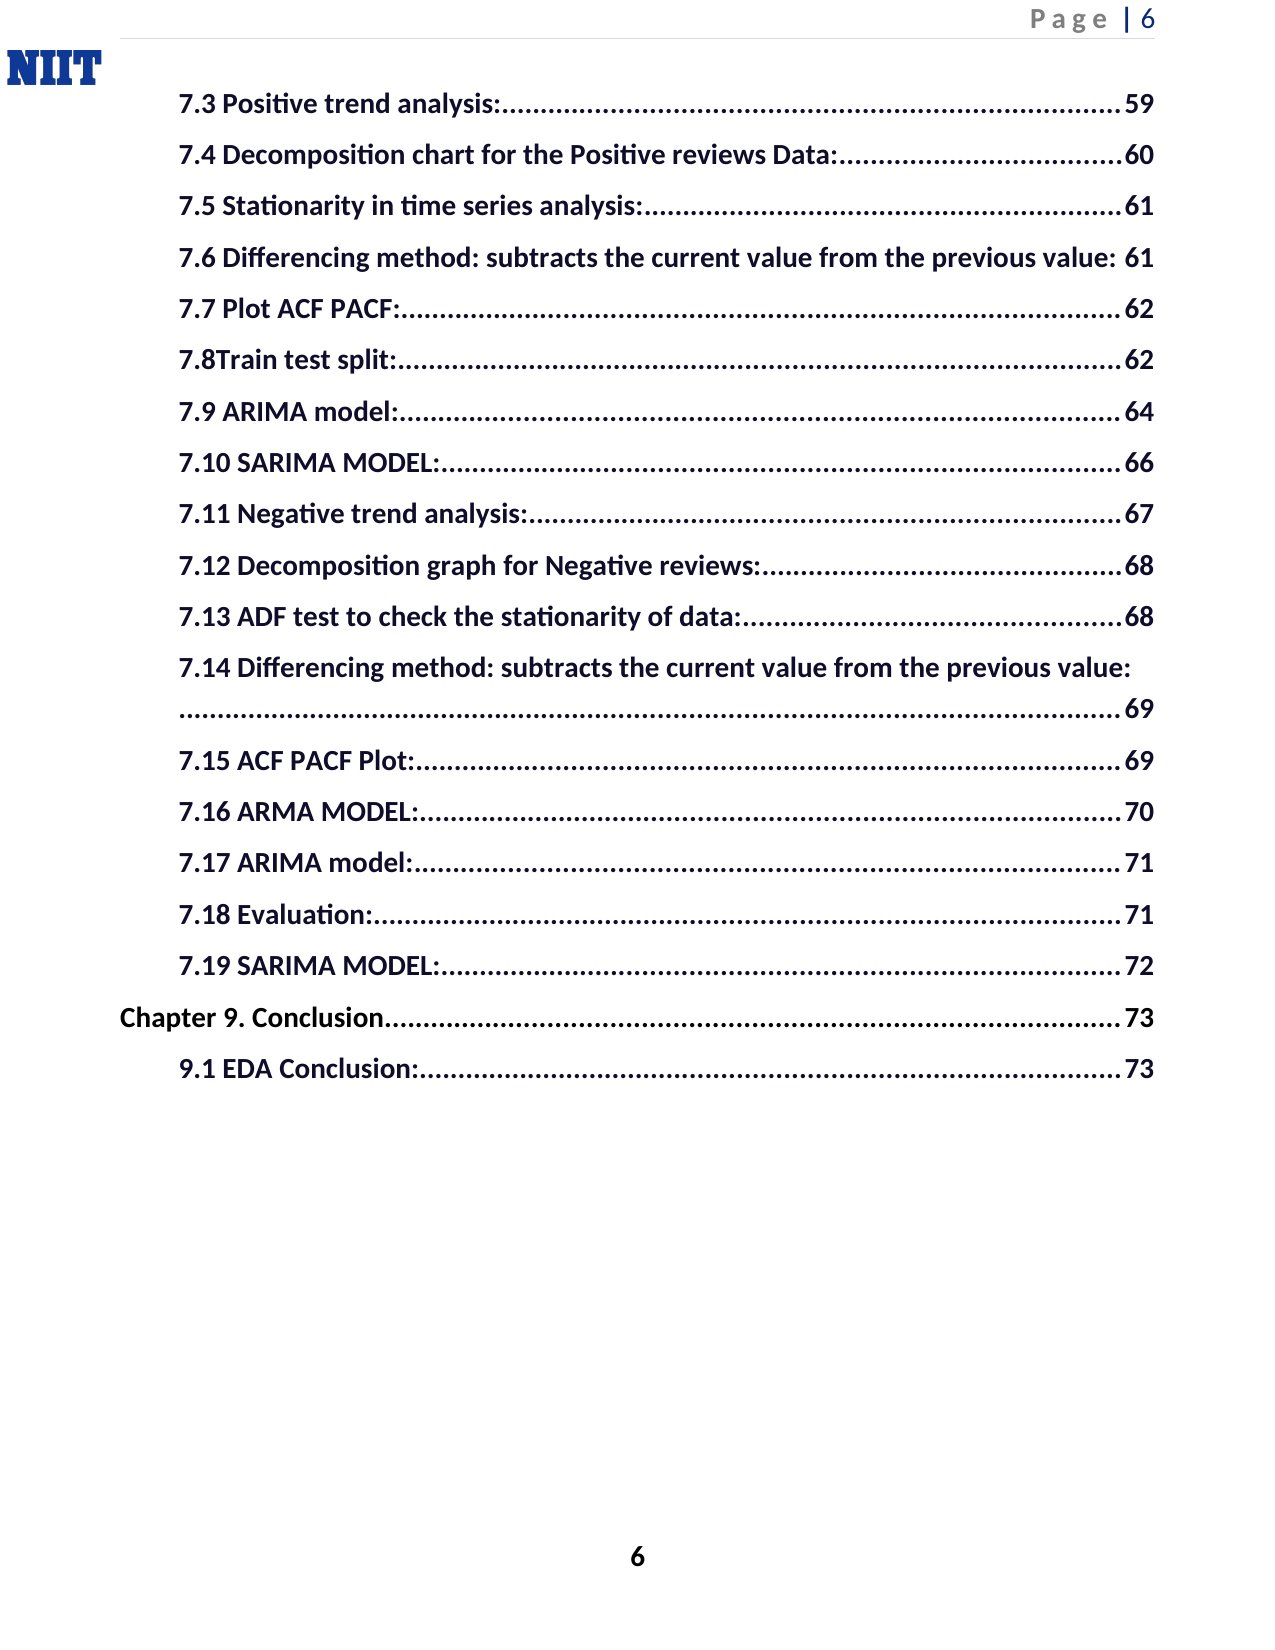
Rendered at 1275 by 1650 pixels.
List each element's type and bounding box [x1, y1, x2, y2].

picture [7, 50, 102, 85]
